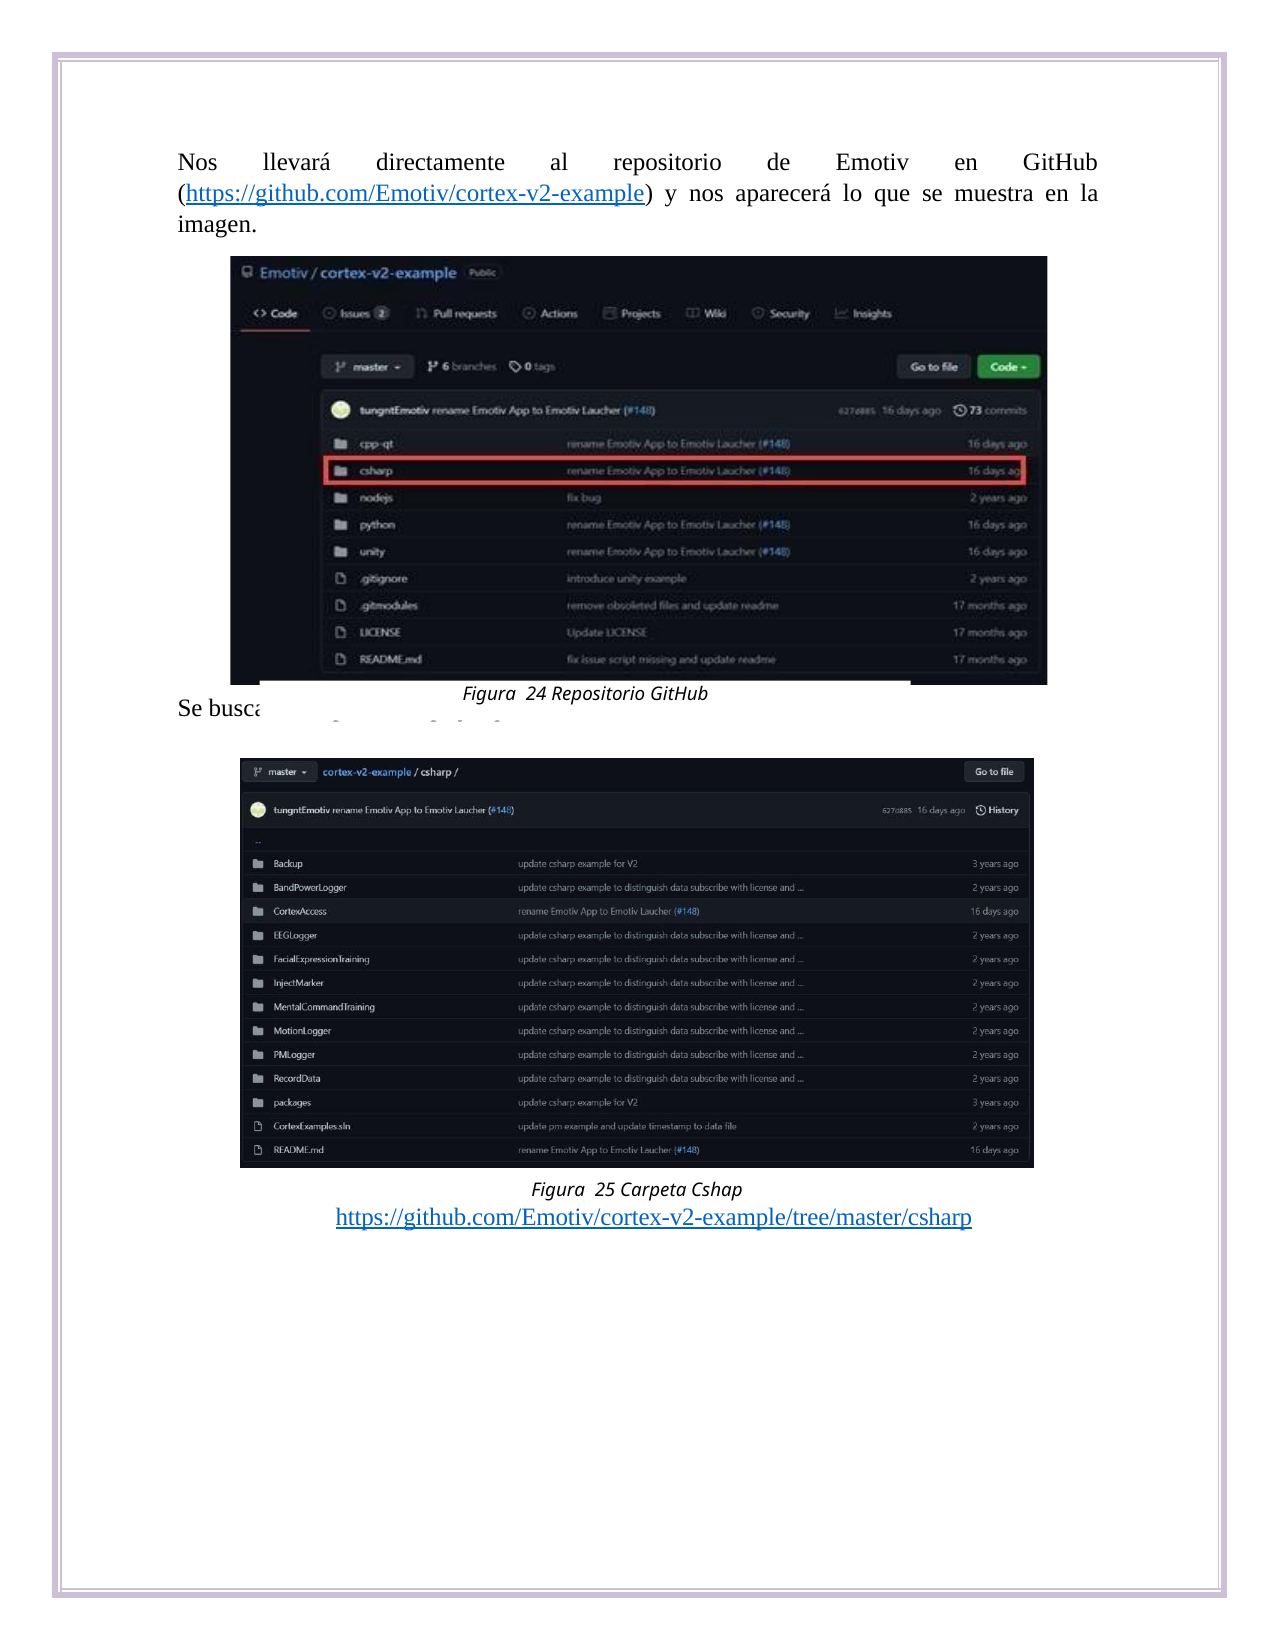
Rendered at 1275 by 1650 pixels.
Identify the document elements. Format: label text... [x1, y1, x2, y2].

text https://github.com/Emotiv/cortex-v2-example/tree/master/csharp [110, 739, 1218, 1231]
picture [230, 256, 1048, 267]
text Se busca la carpeta Cshap, ya que es el Cortex API en C#. [177, 267, 1218, 722]
text Nos llevará directamente al repositorio de Emotiv en GitHub (https://github.com/Emotiv/cortex-v2-example) y nos aparecerá lo que se muestra en la imagen. [177, 147, 1099, 238]
